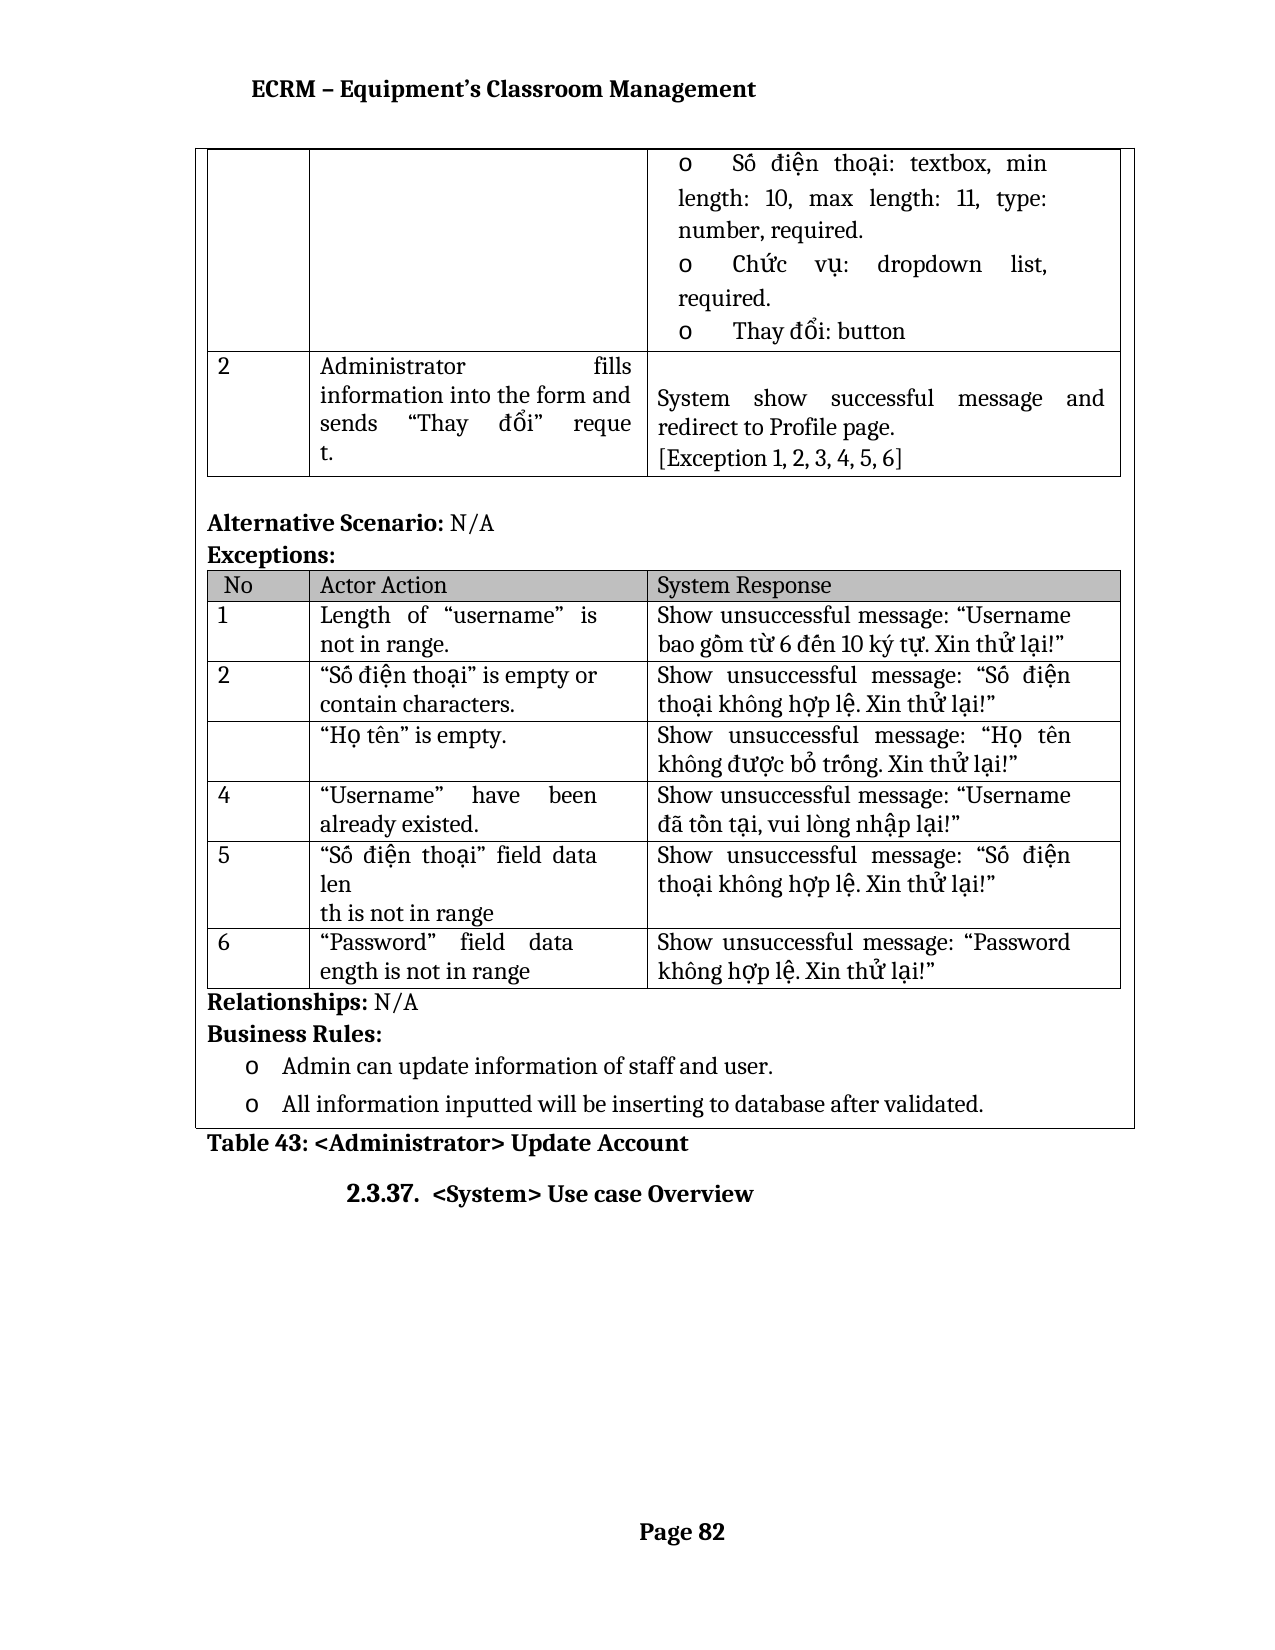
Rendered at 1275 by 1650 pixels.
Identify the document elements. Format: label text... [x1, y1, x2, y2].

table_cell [196, 149, 1134, 1128]
list <System> Use case Overview [346, 1178, 1157, 1209]
text Table 43: <Administrator> Update Account [207, 1128, 1157, 1157]
